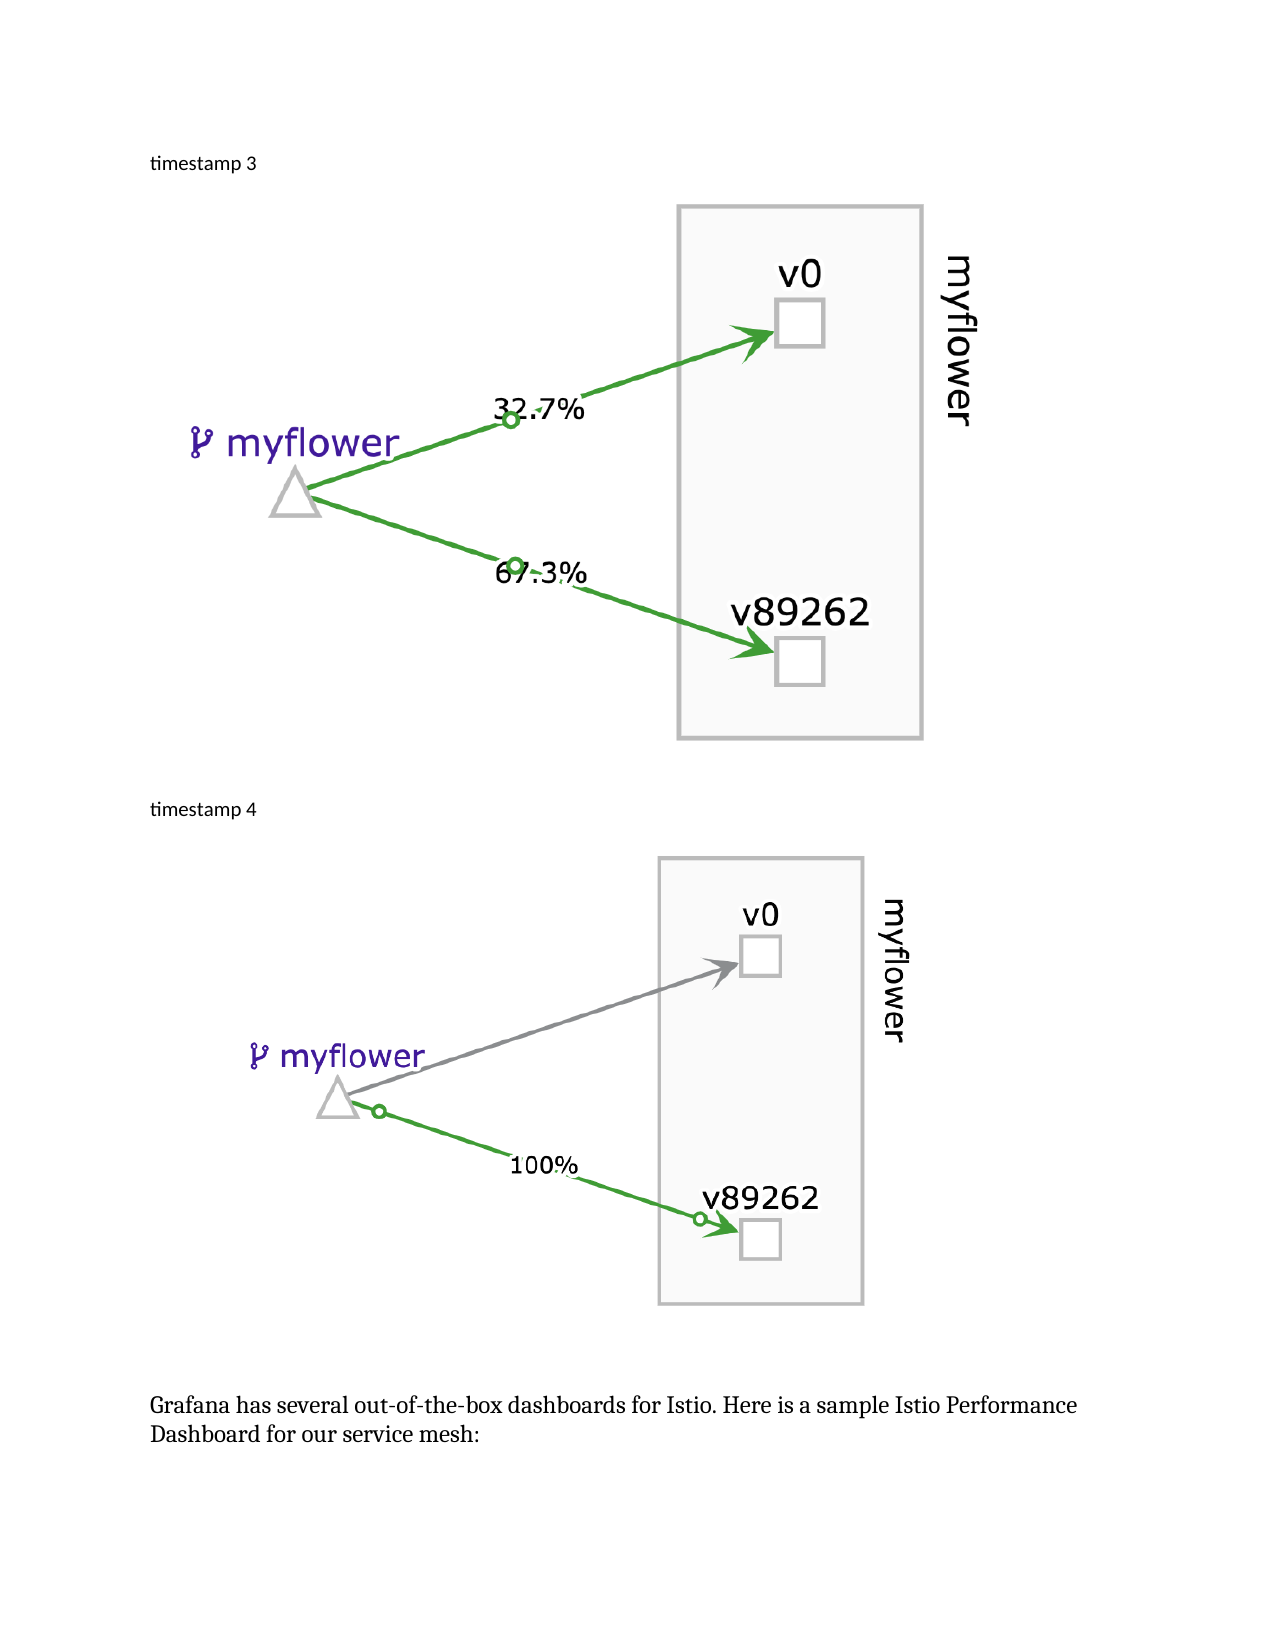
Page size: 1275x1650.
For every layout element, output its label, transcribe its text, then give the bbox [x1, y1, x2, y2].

picture [168, 821, 1044, 1372]
text Grafana has several out-of-the-box dashboards for Istio. Here is a sample Istio Performance Dashboard for our service mesh: [150, 1391, 1125, 1448]
picture [168, 175, 1044, 786]
